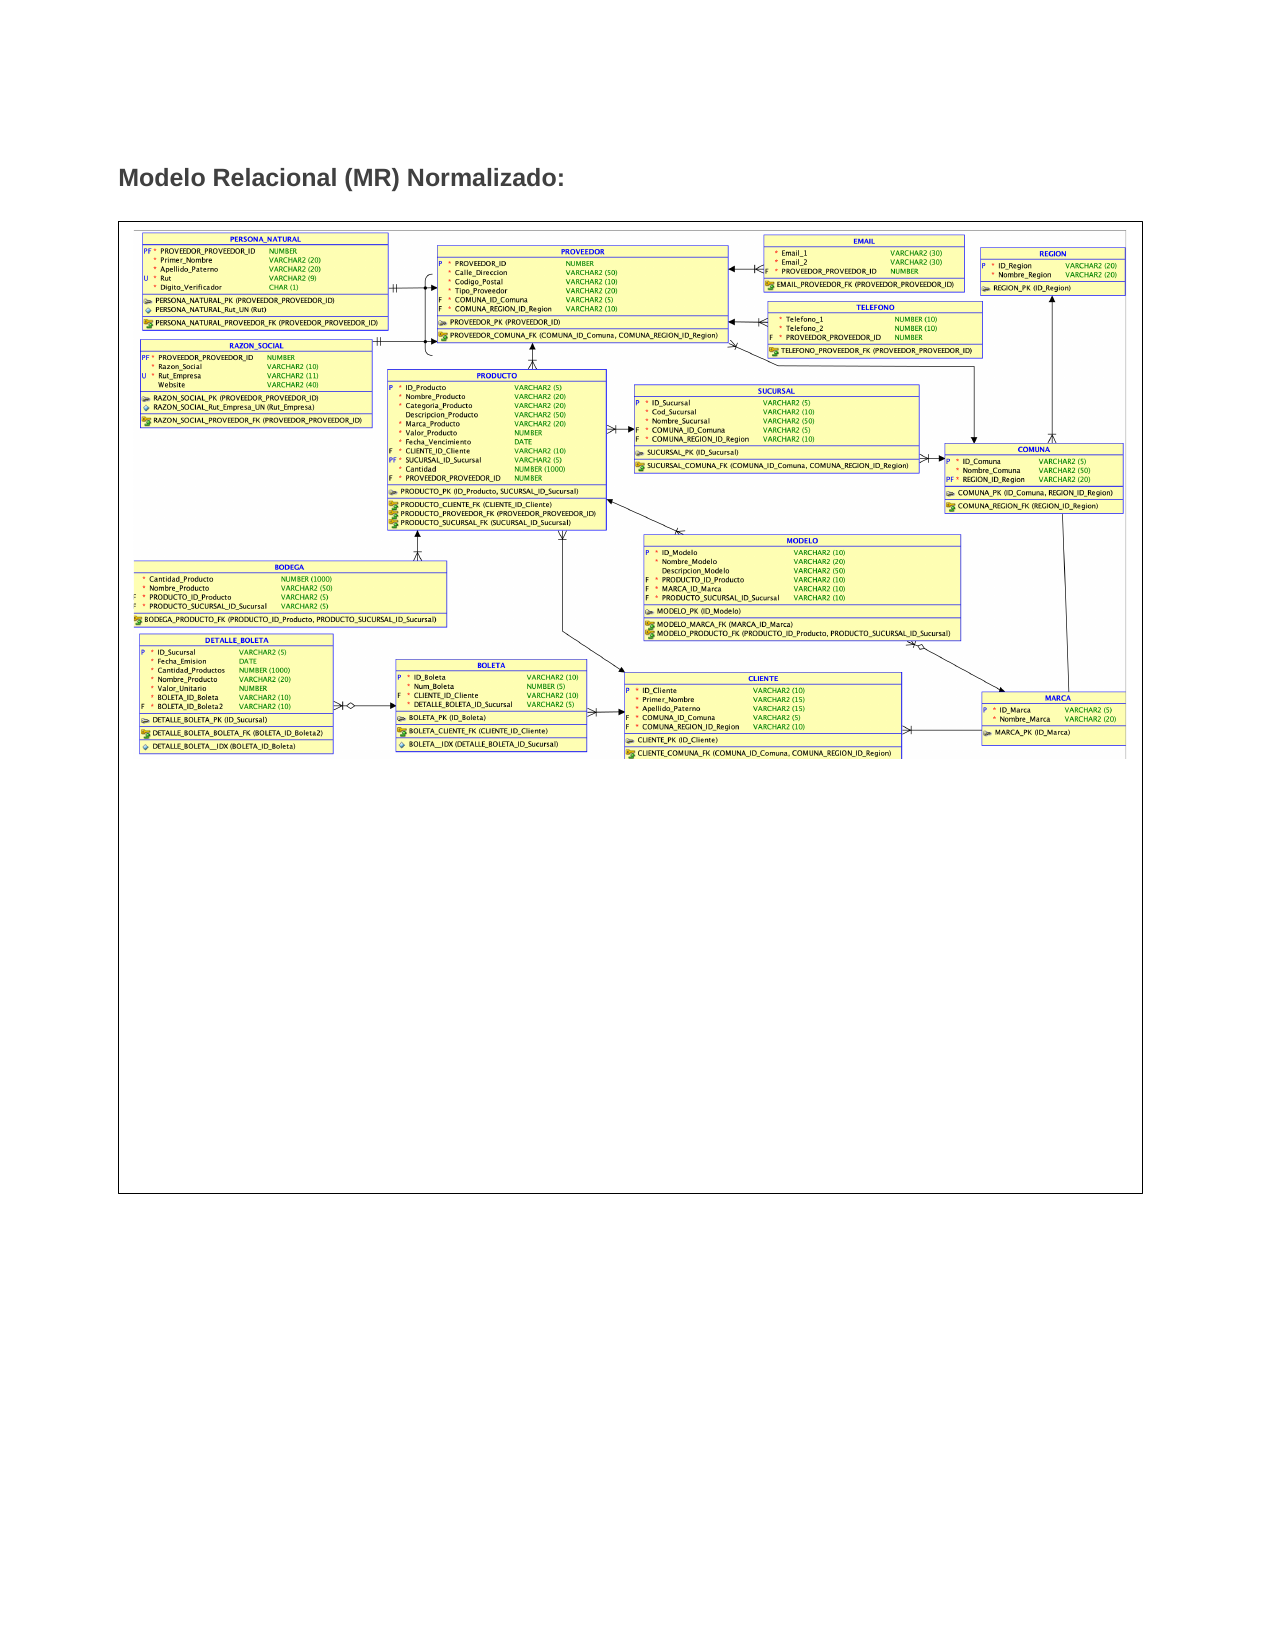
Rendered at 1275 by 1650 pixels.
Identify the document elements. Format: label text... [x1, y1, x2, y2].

picture [133, 229, 1127, 759]
text Modelo Relacional (MR) Normalizado: [118, 162, 1152, 191]
